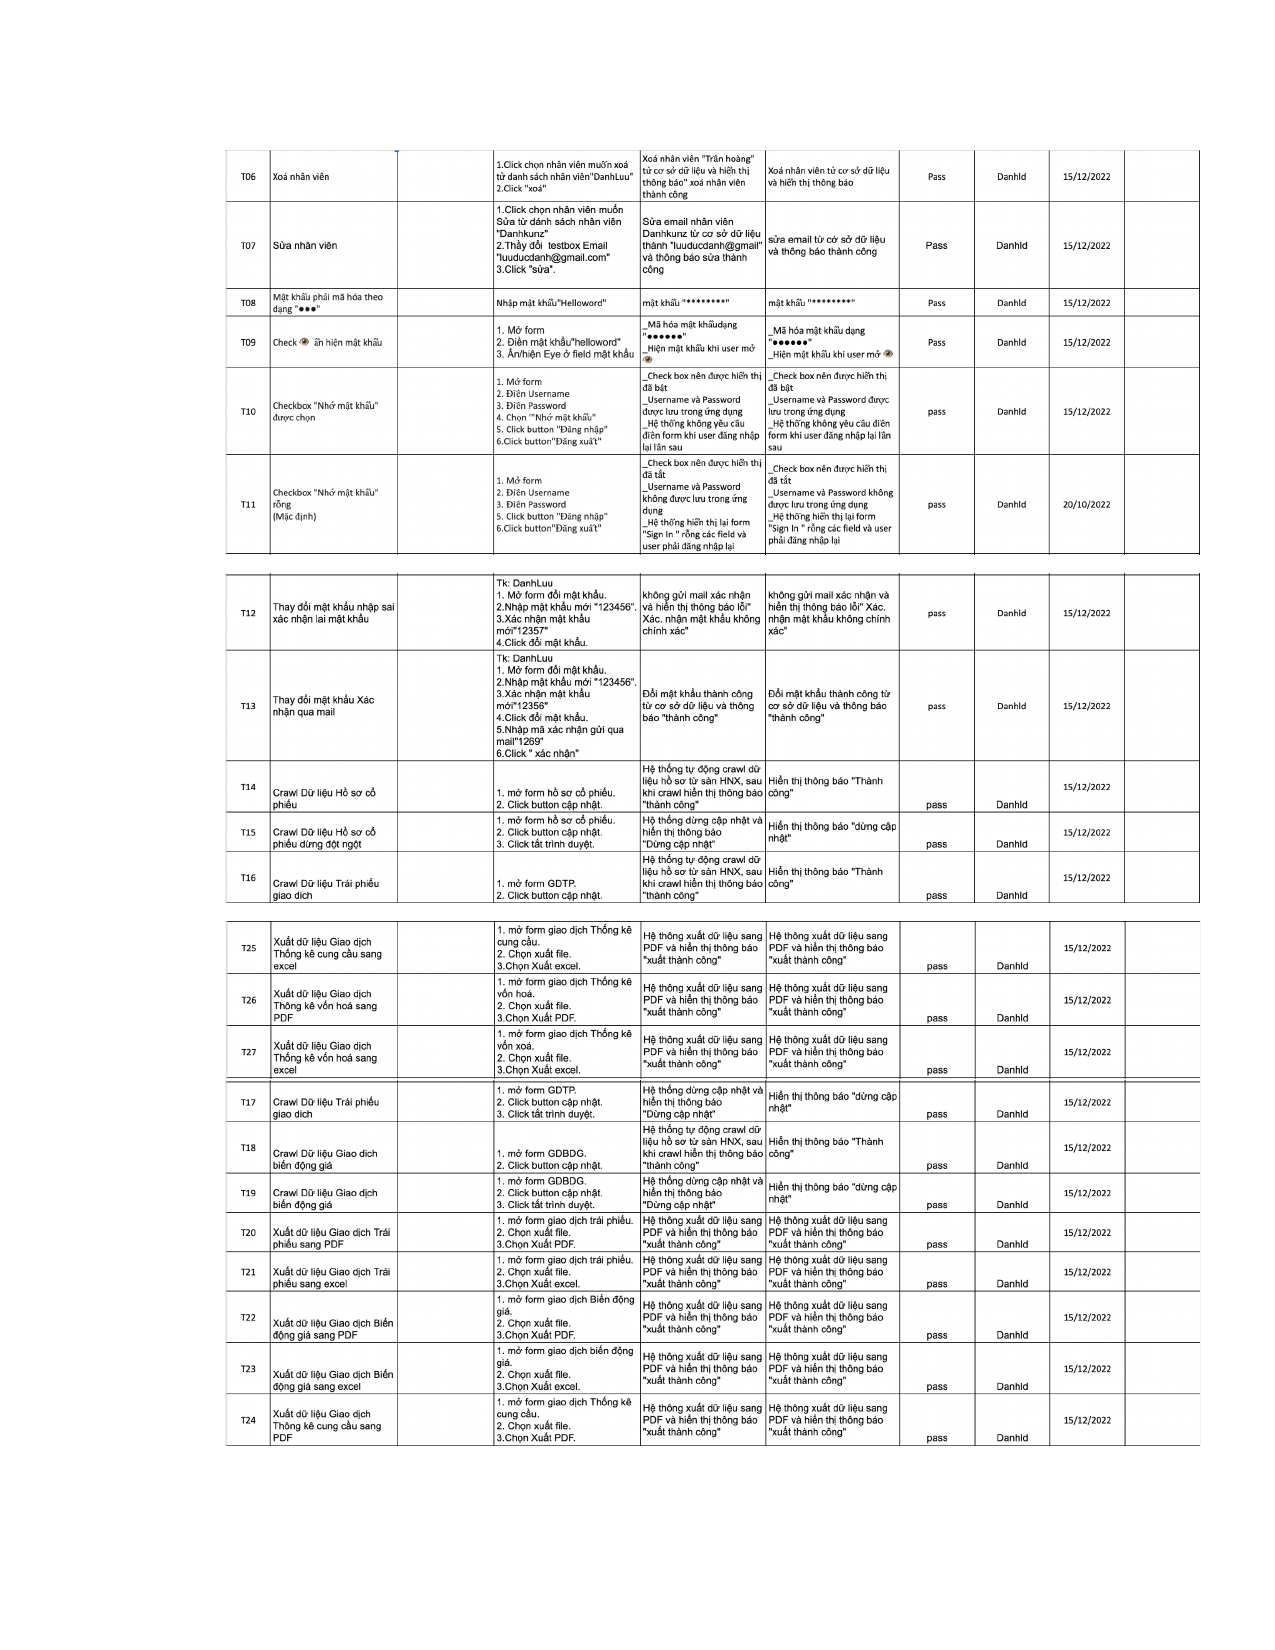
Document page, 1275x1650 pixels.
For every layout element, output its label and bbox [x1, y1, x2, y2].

picture [225, 150, 1200, 555]
picture [225, 1080, 1200, 1446]
picture [225, 921, 1200, 1079]
picture [225, 573, 1200, 903]
